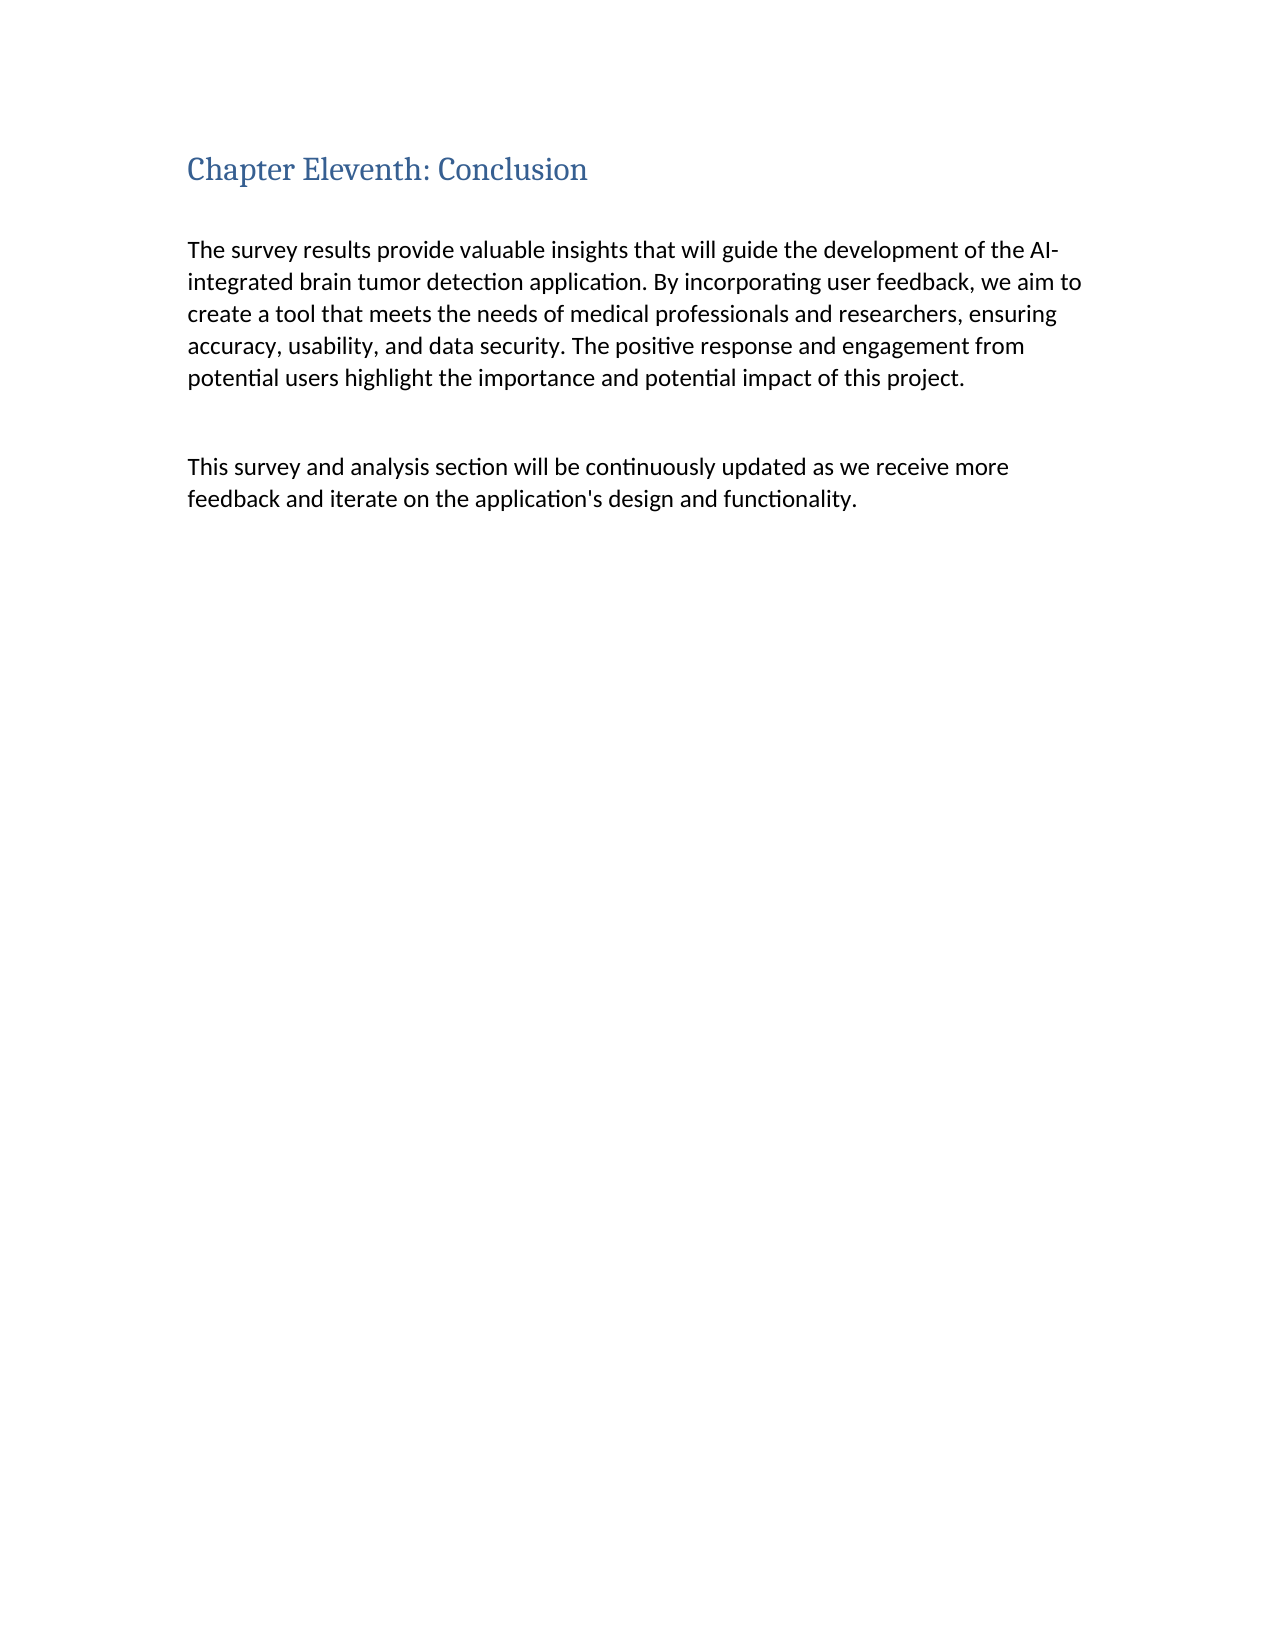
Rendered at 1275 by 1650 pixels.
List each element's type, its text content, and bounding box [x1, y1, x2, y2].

text This survey and analysis section will be continuously updated as we receive more feedback and iterate on the application's design and functionality. [187, 451, 1087, 514]
text The survey results provide valuable insights that will guide the development of the AI-integrated brain tumor detection application. By incorporating user feedback, we aim to create a tool that meets the needs of medical professionals and researchers, ensuring accuracy, usability, and data security. The positive response and engagement from potential users highlight the importance and potential impact of this project. [187, 234, 1087, 393]
subtitle Chapter Eleventh: Conclusion [187, 150, 1087, 188]
